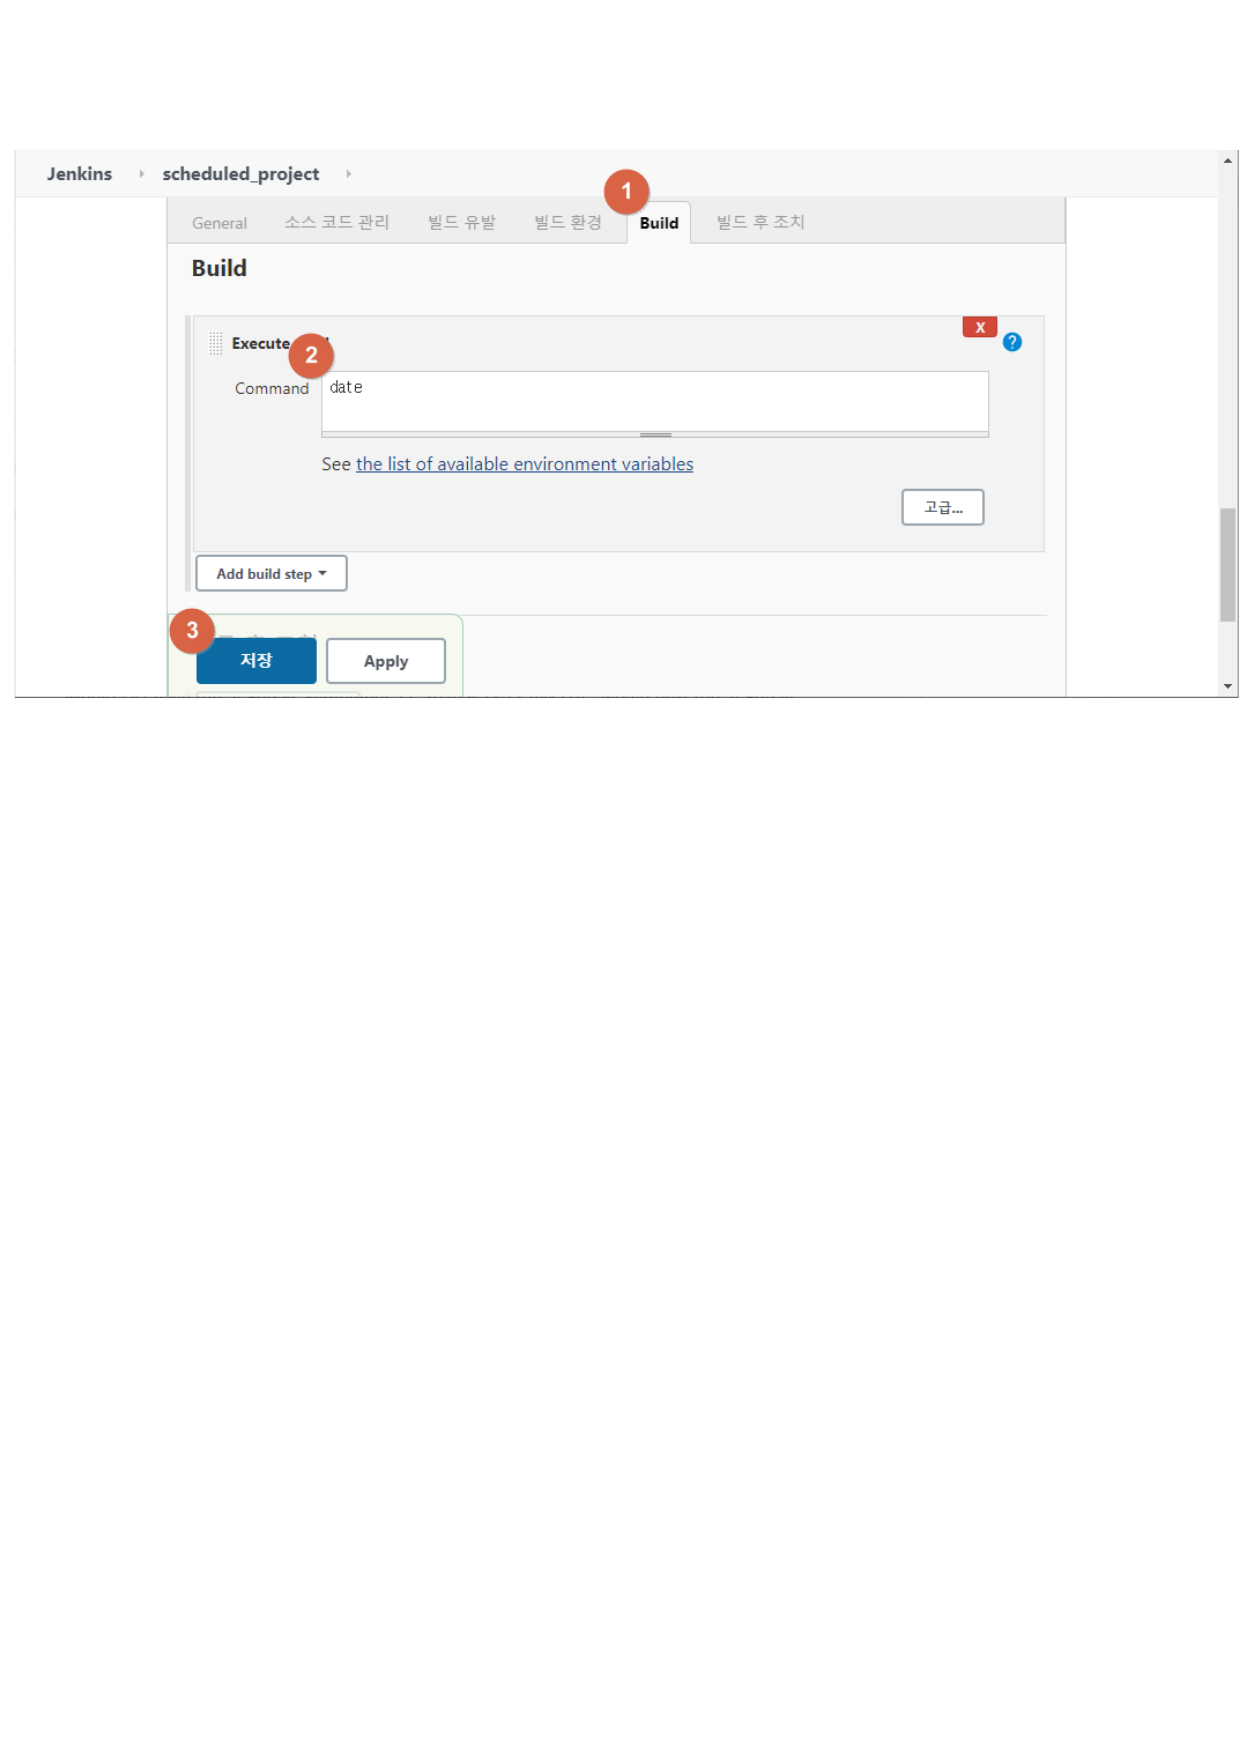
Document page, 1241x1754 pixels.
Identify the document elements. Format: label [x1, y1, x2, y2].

picture [14, 150, 1239, 698]
